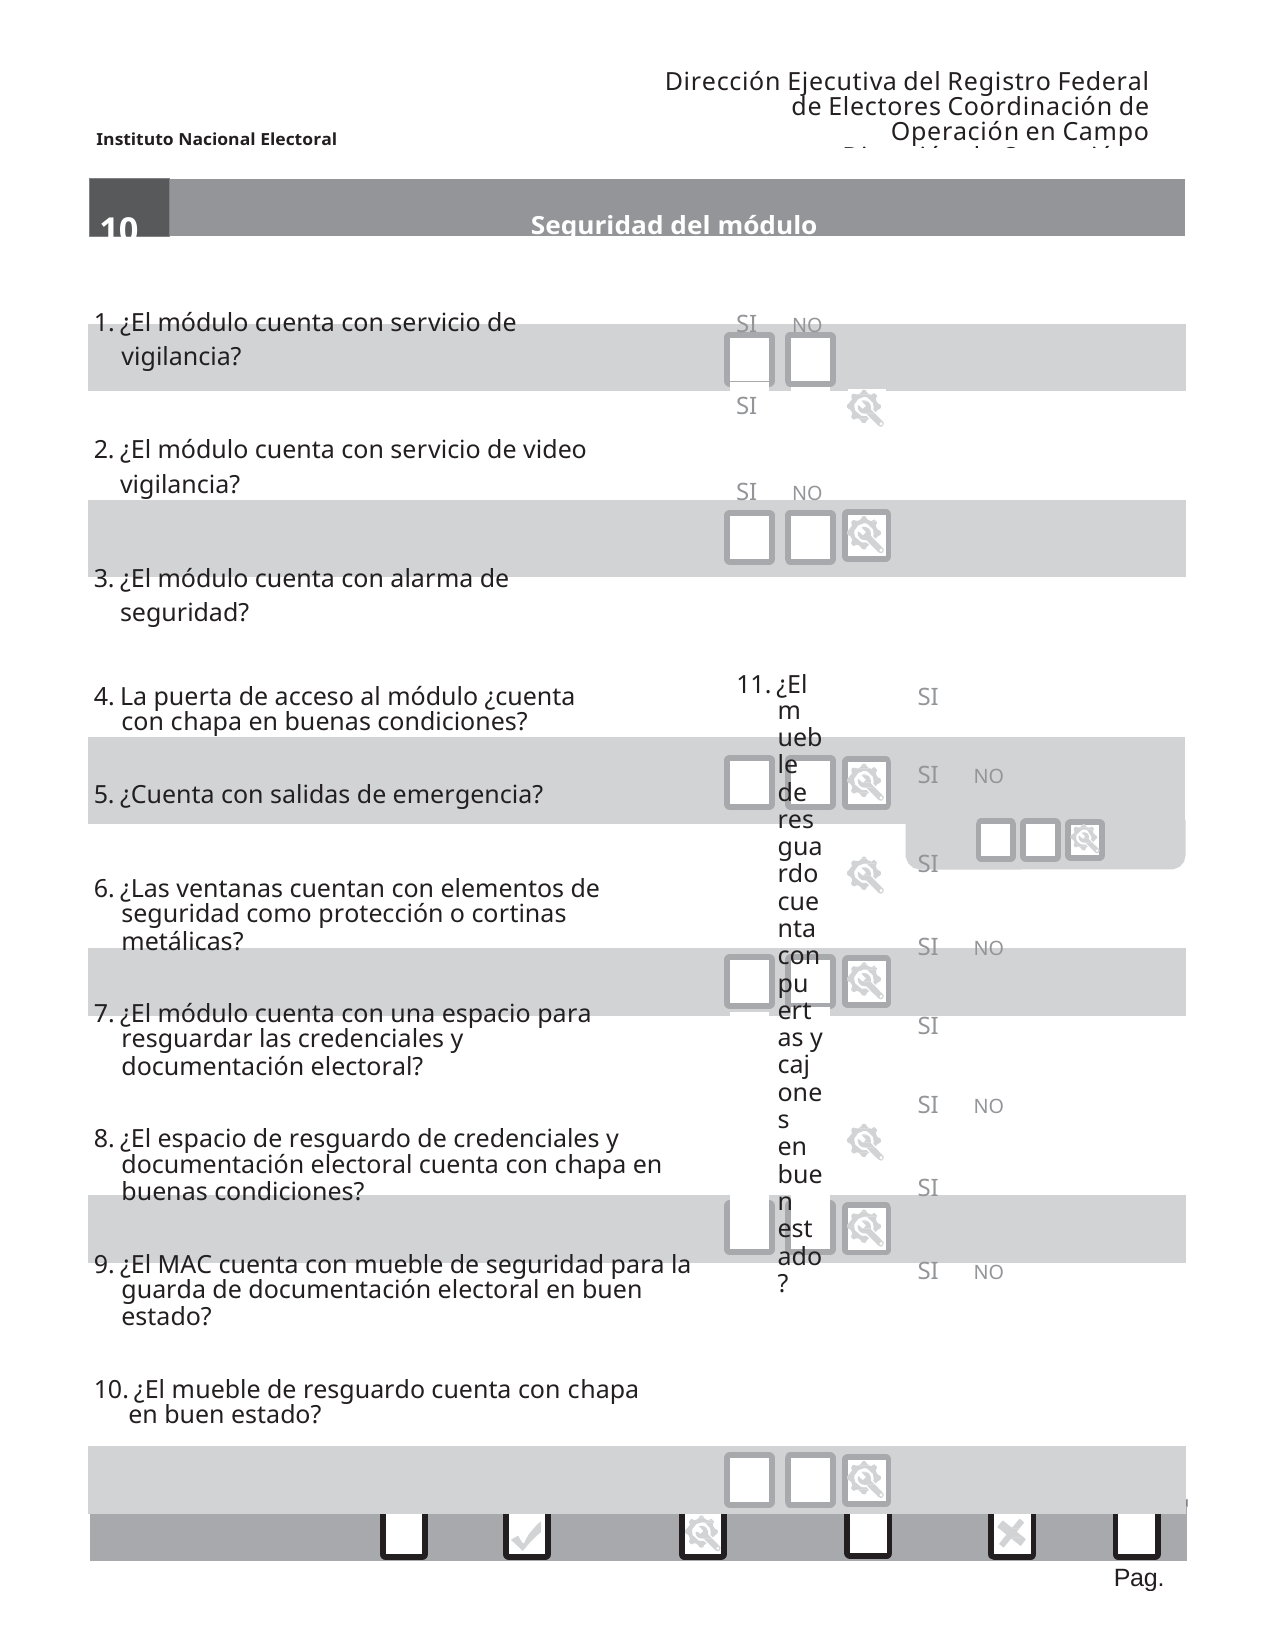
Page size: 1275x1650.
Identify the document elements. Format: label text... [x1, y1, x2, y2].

subtitle Seguridad del módulo [99, 171, 1202, 252]
text SI NO [917, 758, 1202, 791]
list ¿El módulo cuenta con una espacio para resguardar las credenciales y documentación electoral? [94, 1001, 637, 1082]
text SI NO [917, 1253, 1202, 1286]
text SI NO [736, 307, 1202, 339]
text SI NO [917, 929, 1202, 962]
list ¿El módulo cuenta con alarma de seguridad? [93, 560, 624, 628]
list ¿El mueble de resguardo cuenta con puertas y cajones en buen estado? [736, 672, 823, 1299]
list ¿Las ventanas cuentan con elementos de seguridad como protección o cortinas metálicas? [94, 875, 624, 957]
text SI NO [736, 474, 1202, 507]
text SI [917, 1009, 1202, 1042]
list ¿El espacio de resguardo de credenciales y documentación electoral cuenta con chapa en buenas condiciones? [94, 1126, 707, 1208]
list ¿El módulo cuenta con servicio de video vigilancia? [93, 432, 624, 500]
list ¿El módulo cuenta con servicio de vigilancia? [94, 304, 624, 372]
text SI [917, 679, 1202, 712]
text SI [736, 389, 1202, 422]
list ¿Cuenta con salidas de emergencia? [93, 777, 707, 811]
list La puerta de acceso al módulo ¿cuenta con chapa en buenas condiciones? [94, 683, 619, 738]
text SI [917, 1171, 1202, 1204]
list ¿El mueble de resguardo cuenta con chapa en buen estado? [93, 1377, 648, 1431]
list ¿El MAC cuenta con mueble de seguridad para la guarda de documentación electoral en buen estado? [94, 1251, 696, 1333]
text SI [917, 847, 1202, 879]
text SI NO [917, 1088, 1202, 1121]
